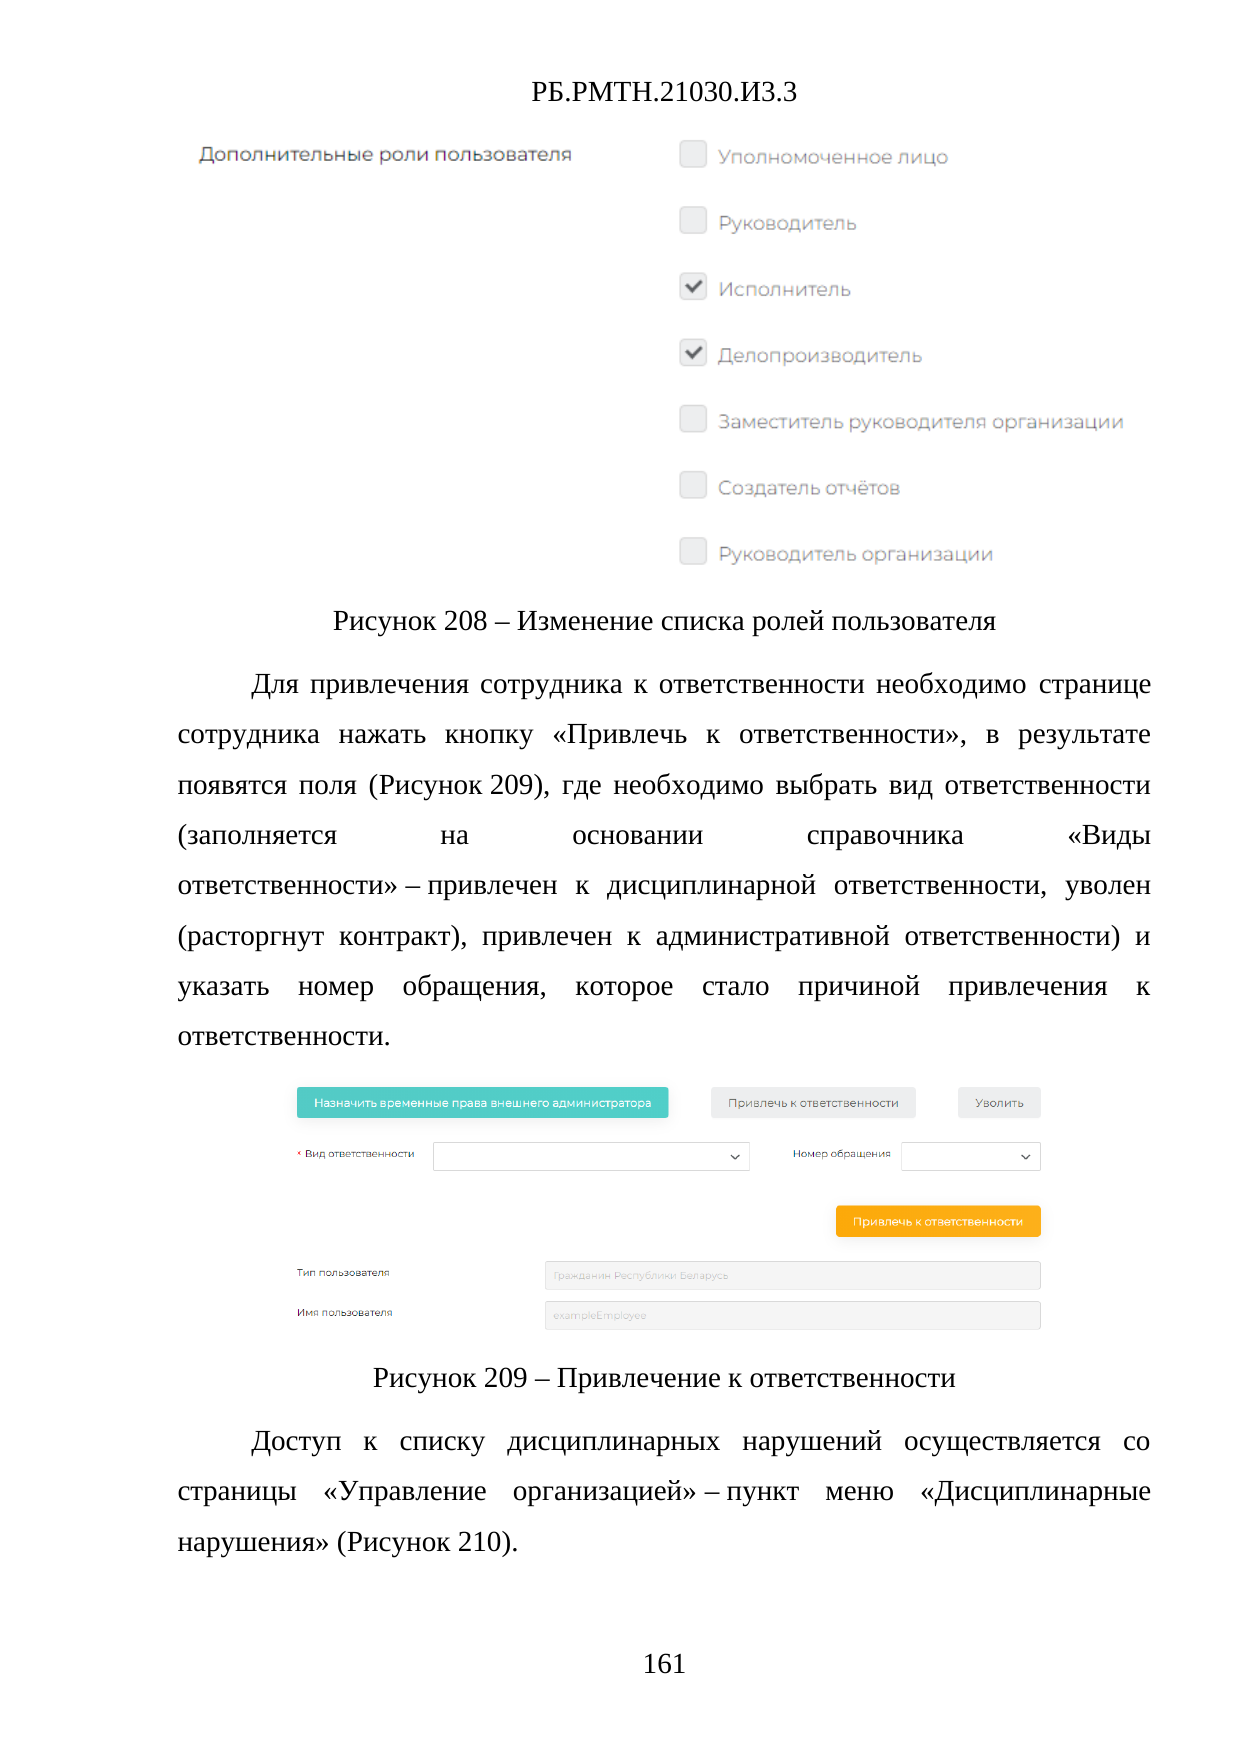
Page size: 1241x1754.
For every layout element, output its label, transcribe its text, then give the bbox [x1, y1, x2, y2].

picture [273, 1068, 1055, 1344]
text Рисунок 208 – Изменение списка ролей пользователя [177, 603, 1152, 637]
text Для привлечения сотрудника к ответственности необходимо странице сотрудника нажать кнопку «Привлечь к ответственности», в результате появятся поля (Рисунок 209), где необходимо выбрать вид ответственности (заполняется на основании справочника «Виды ответственности» – привлечен к дисциплинарной ответственности, уволен (расторгнут контракт), привлечен к административной ответственности) и указать номер обращения, которое стало причиной привлечения к ответственности. [177, 666, 1152, 1052]
picture [177, 132, 1152, 587]
text Доступ к списку дисциплинарных нарушений осуществляется со страницы «Управление организацией» – пункт меню «Дисциплинарные нарушения» (Рисунок 210). [177, 1423, 1152, 1557]
text Рисунок 209 – Привлечение к ответственности [177, 1360, 1152, 1394]
